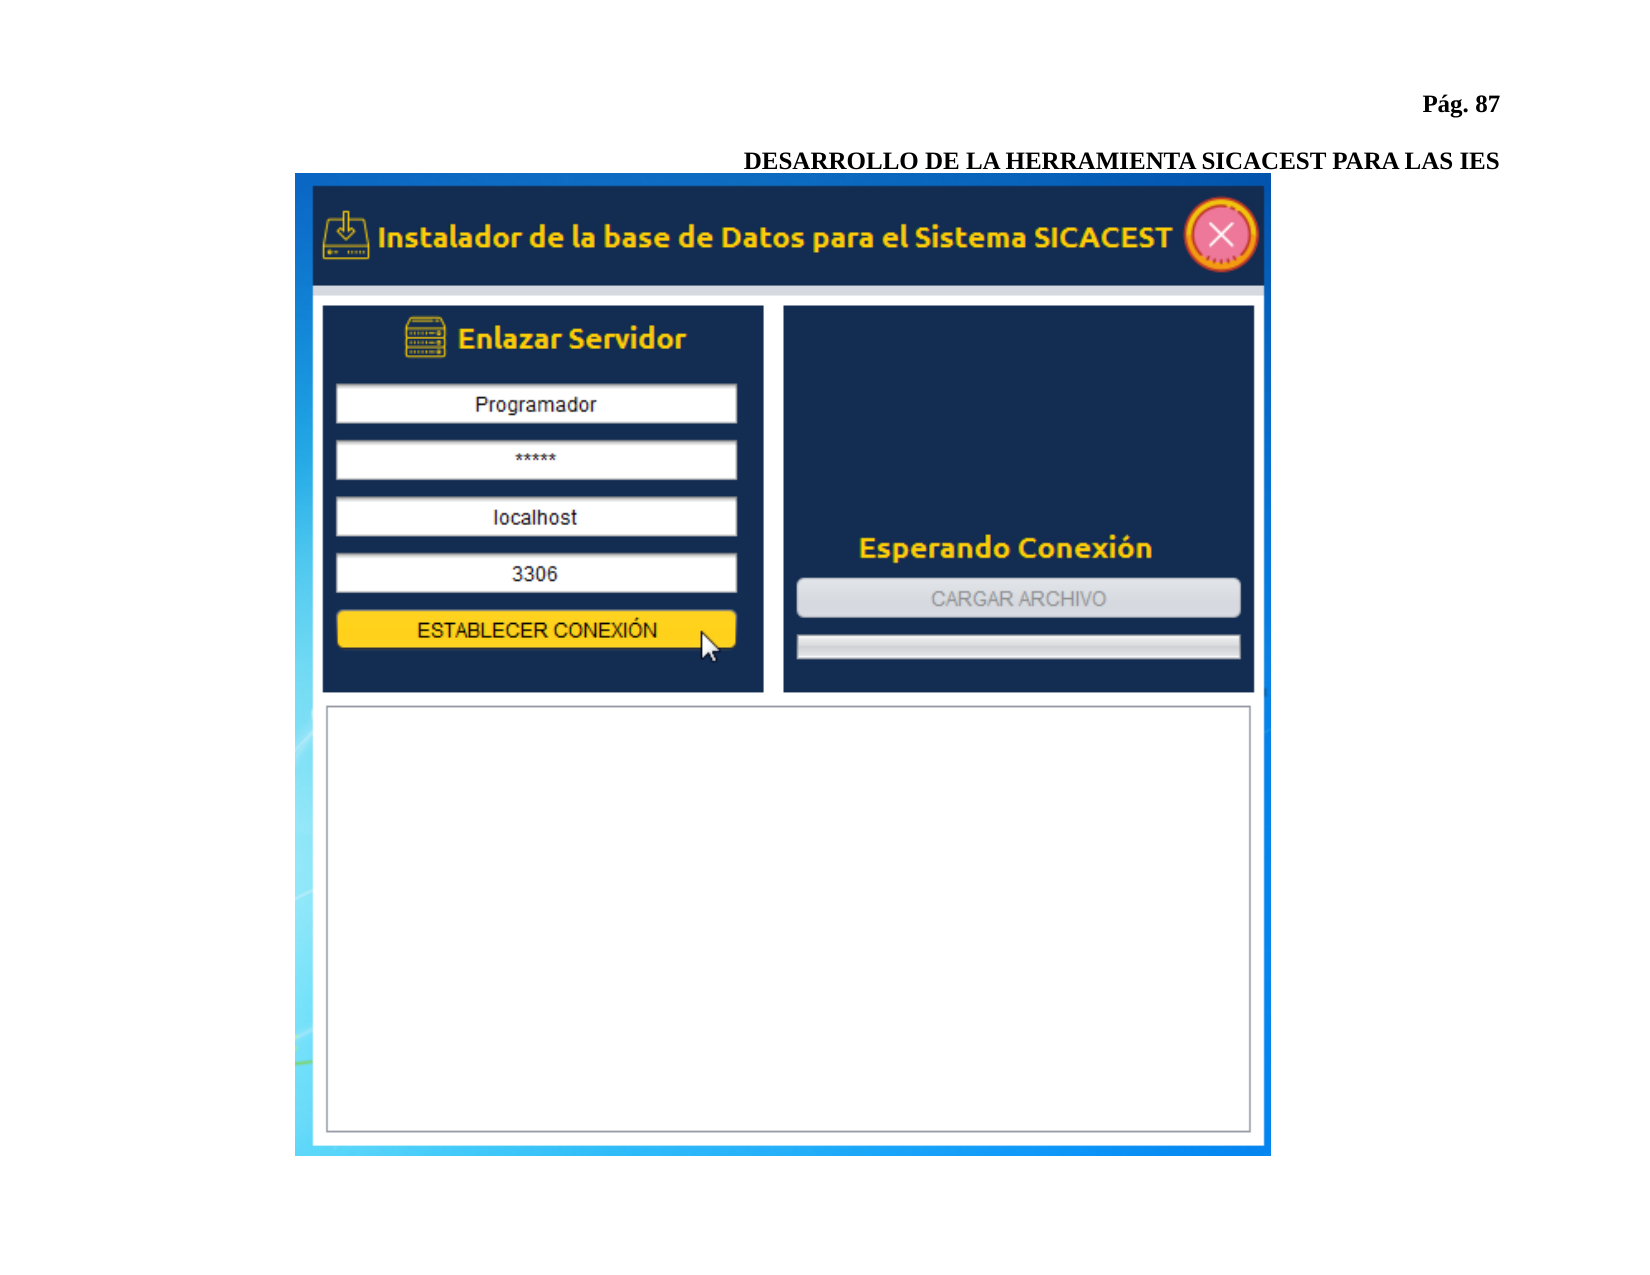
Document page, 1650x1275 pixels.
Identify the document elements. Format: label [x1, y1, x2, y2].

picture [295, 173, 1271, 1156]
